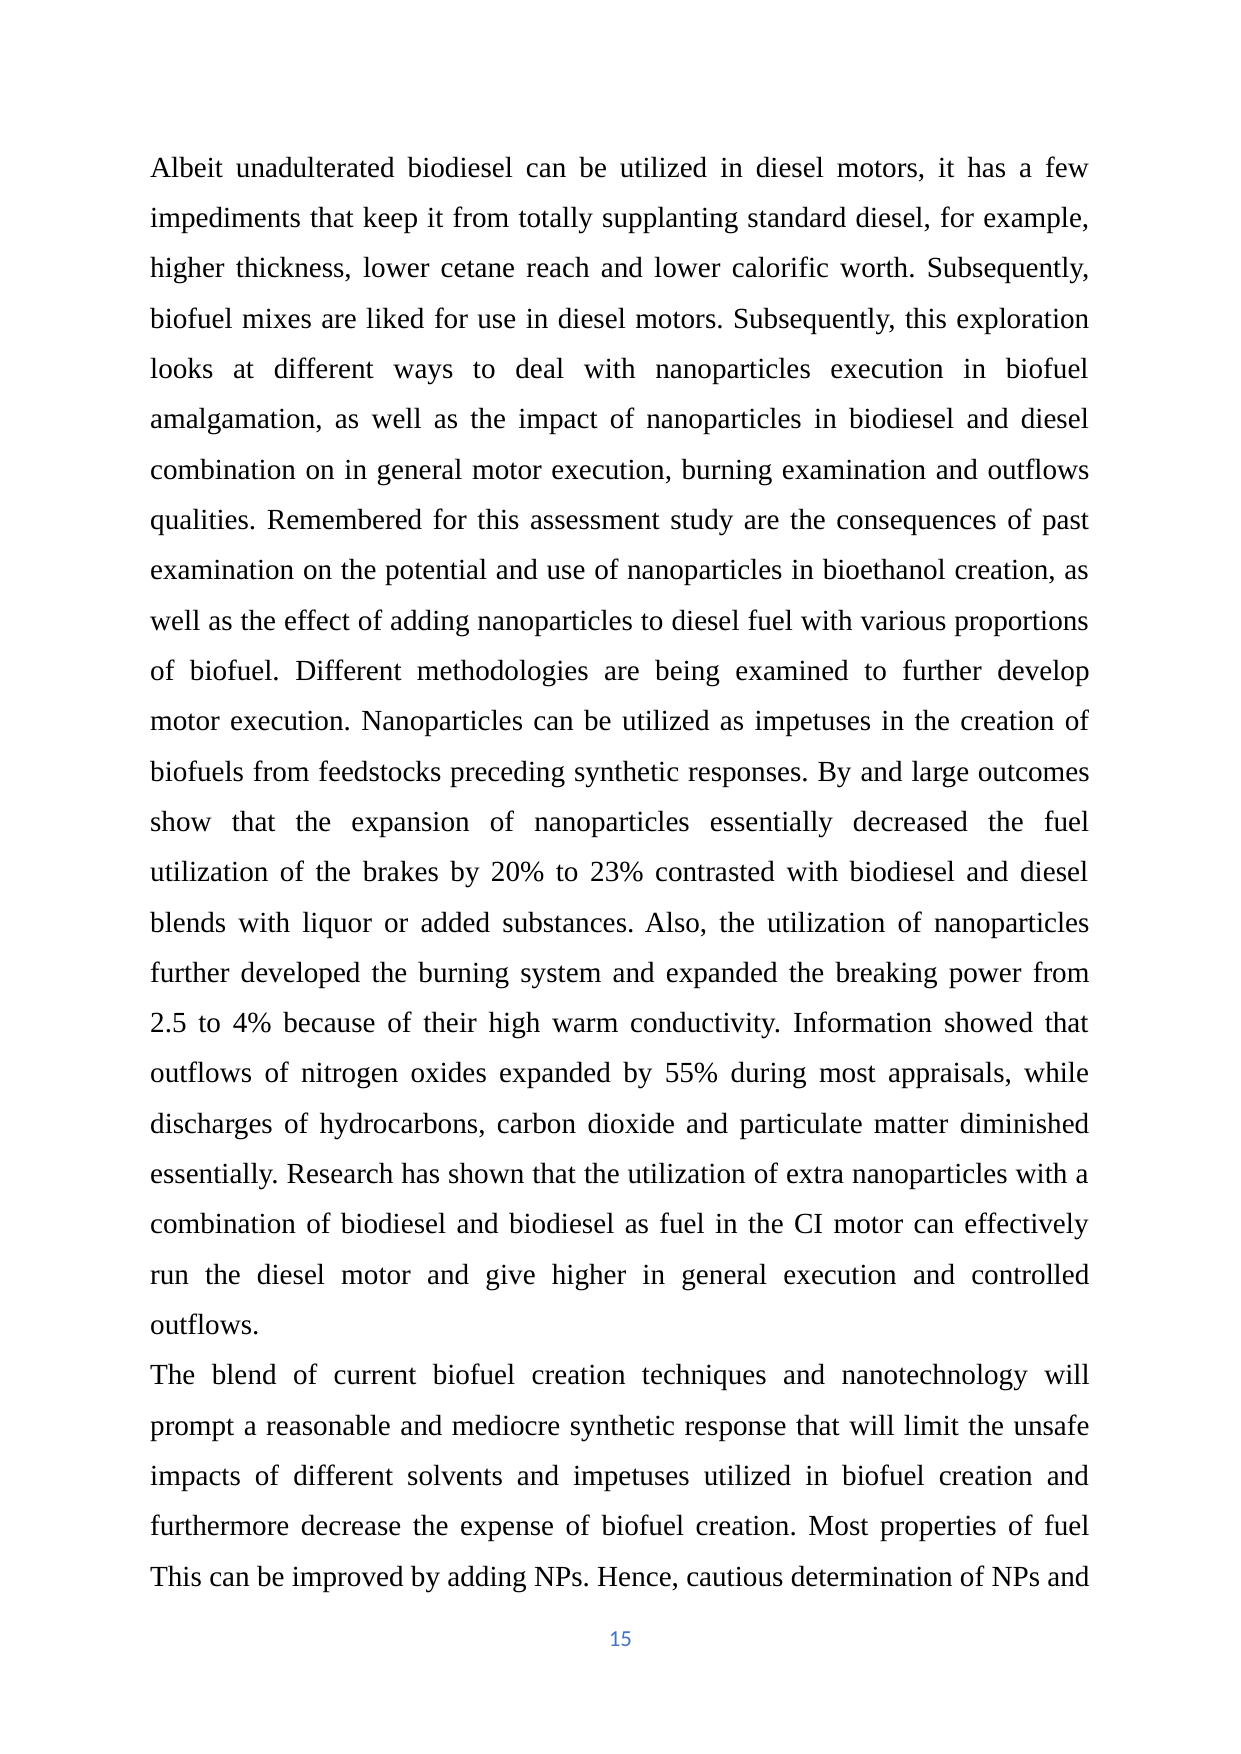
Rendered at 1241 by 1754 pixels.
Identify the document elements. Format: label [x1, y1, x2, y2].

list [150, 150, 1090, 1341]
list [150, 1357, 1090, 1592]
